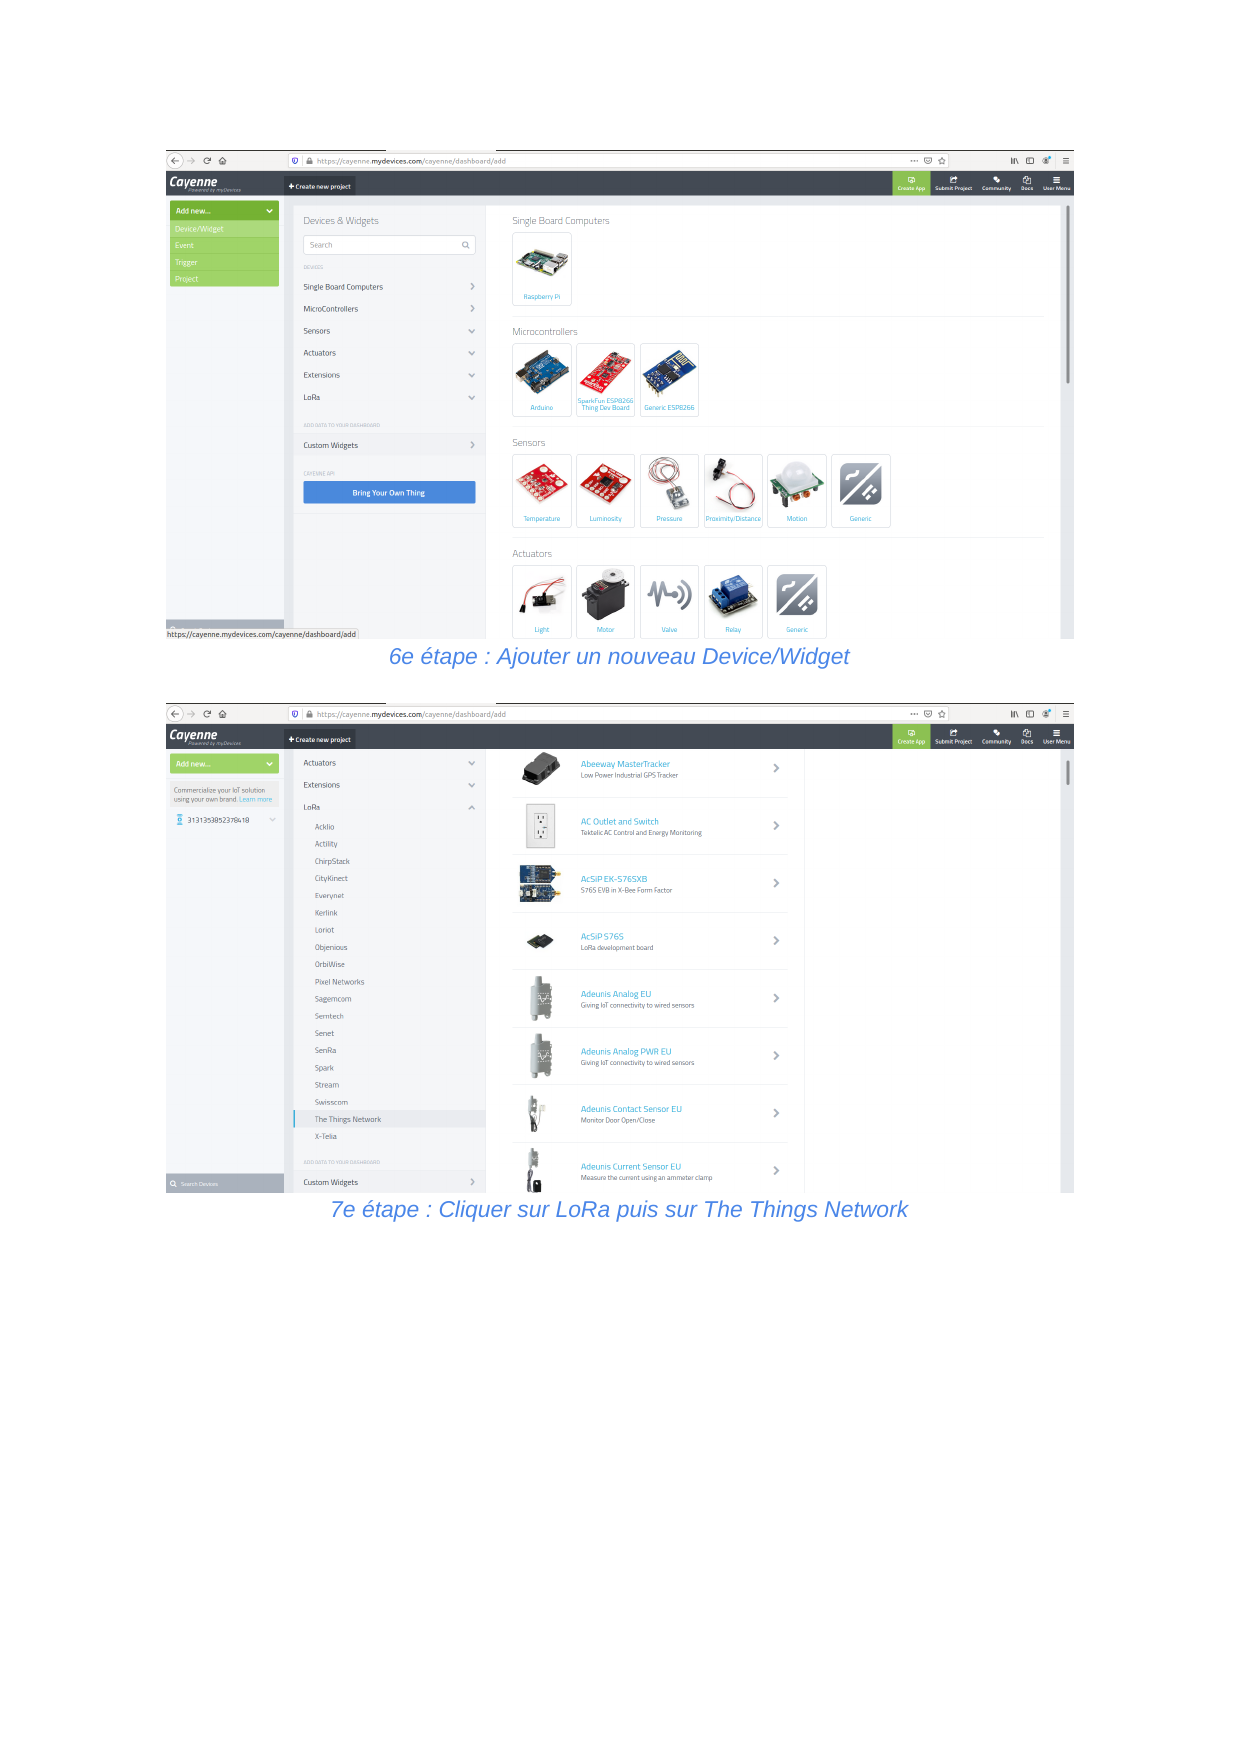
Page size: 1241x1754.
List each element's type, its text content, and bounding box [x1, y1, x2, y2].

picture [166, 703, 1074, 1193]
text 6e étape : Ajouter un nouveau Device/Widget [150, 643, 1090, 669]
picture [166, 150, 1074, 639]
text 7e étape : Cliquer sur LoRa puis sur The Things Network [150, 1196, 1090, 1223]
